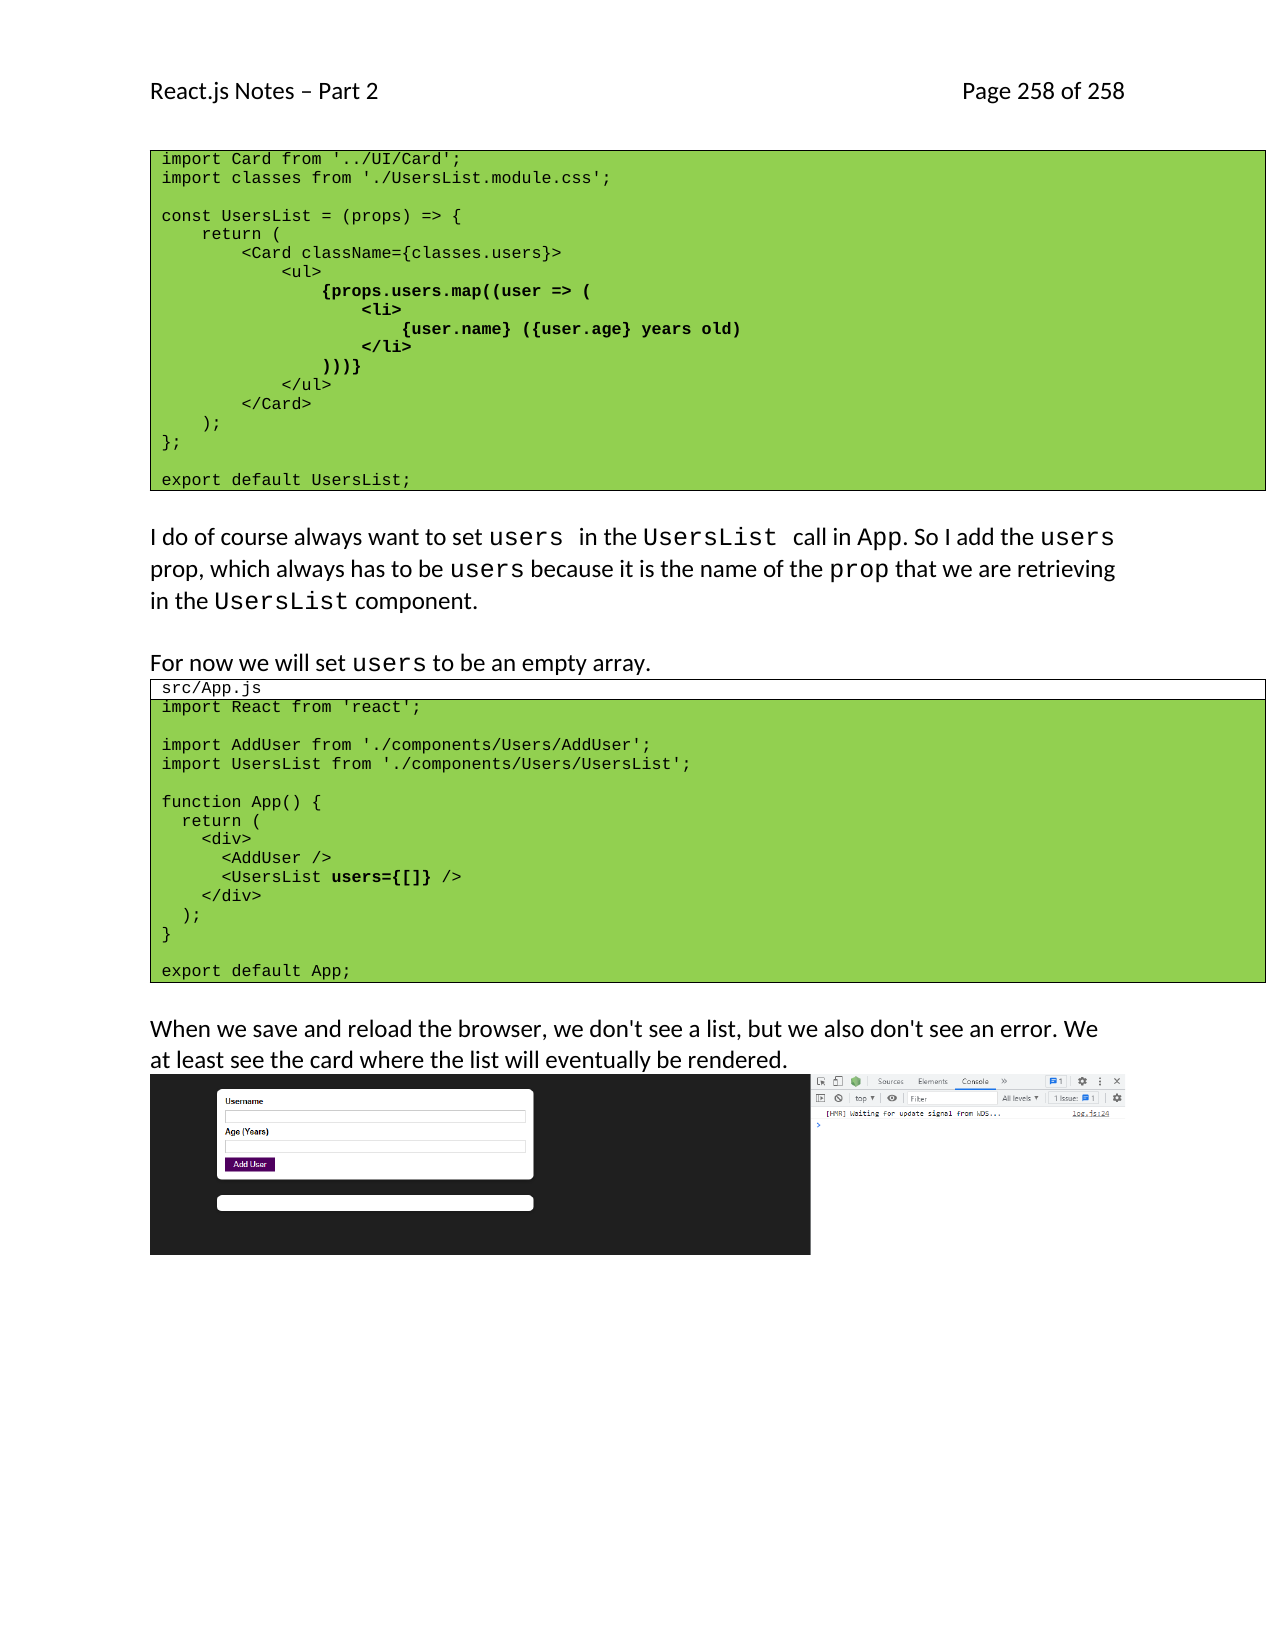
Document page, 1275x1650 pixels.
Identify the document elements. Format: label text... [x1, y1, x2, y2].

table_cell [151, 151, 1265, 490]
picture [150, 1074, 1125, 1255]
table_header src/App.js [151, 680, 1265, 698]
text For now we will set users to be an empty array. [150, 647, 1125, 679]
text When we save and reload the browser, we don't see a list, but we also don't see an error. We at least see the card where the list will eventually be rendered. [150, 1013, 1125, 1074]
table_cell import React from 'react'; import AddUser from './components/Users/AddUser'; import UsersList from './components/Users/UsersList'; function App() { return ( <div> <AddUser /> <UsersList users={[]} /> </div> ); } export default App; [151, 700, 1265, 982]
text I do of course always want to set users in the UsersList call in App. So I add the users prop, which always has to be users because it is the name of the prop that we are retrieving in the UsersList component. [150, 521, 1125, 617]
